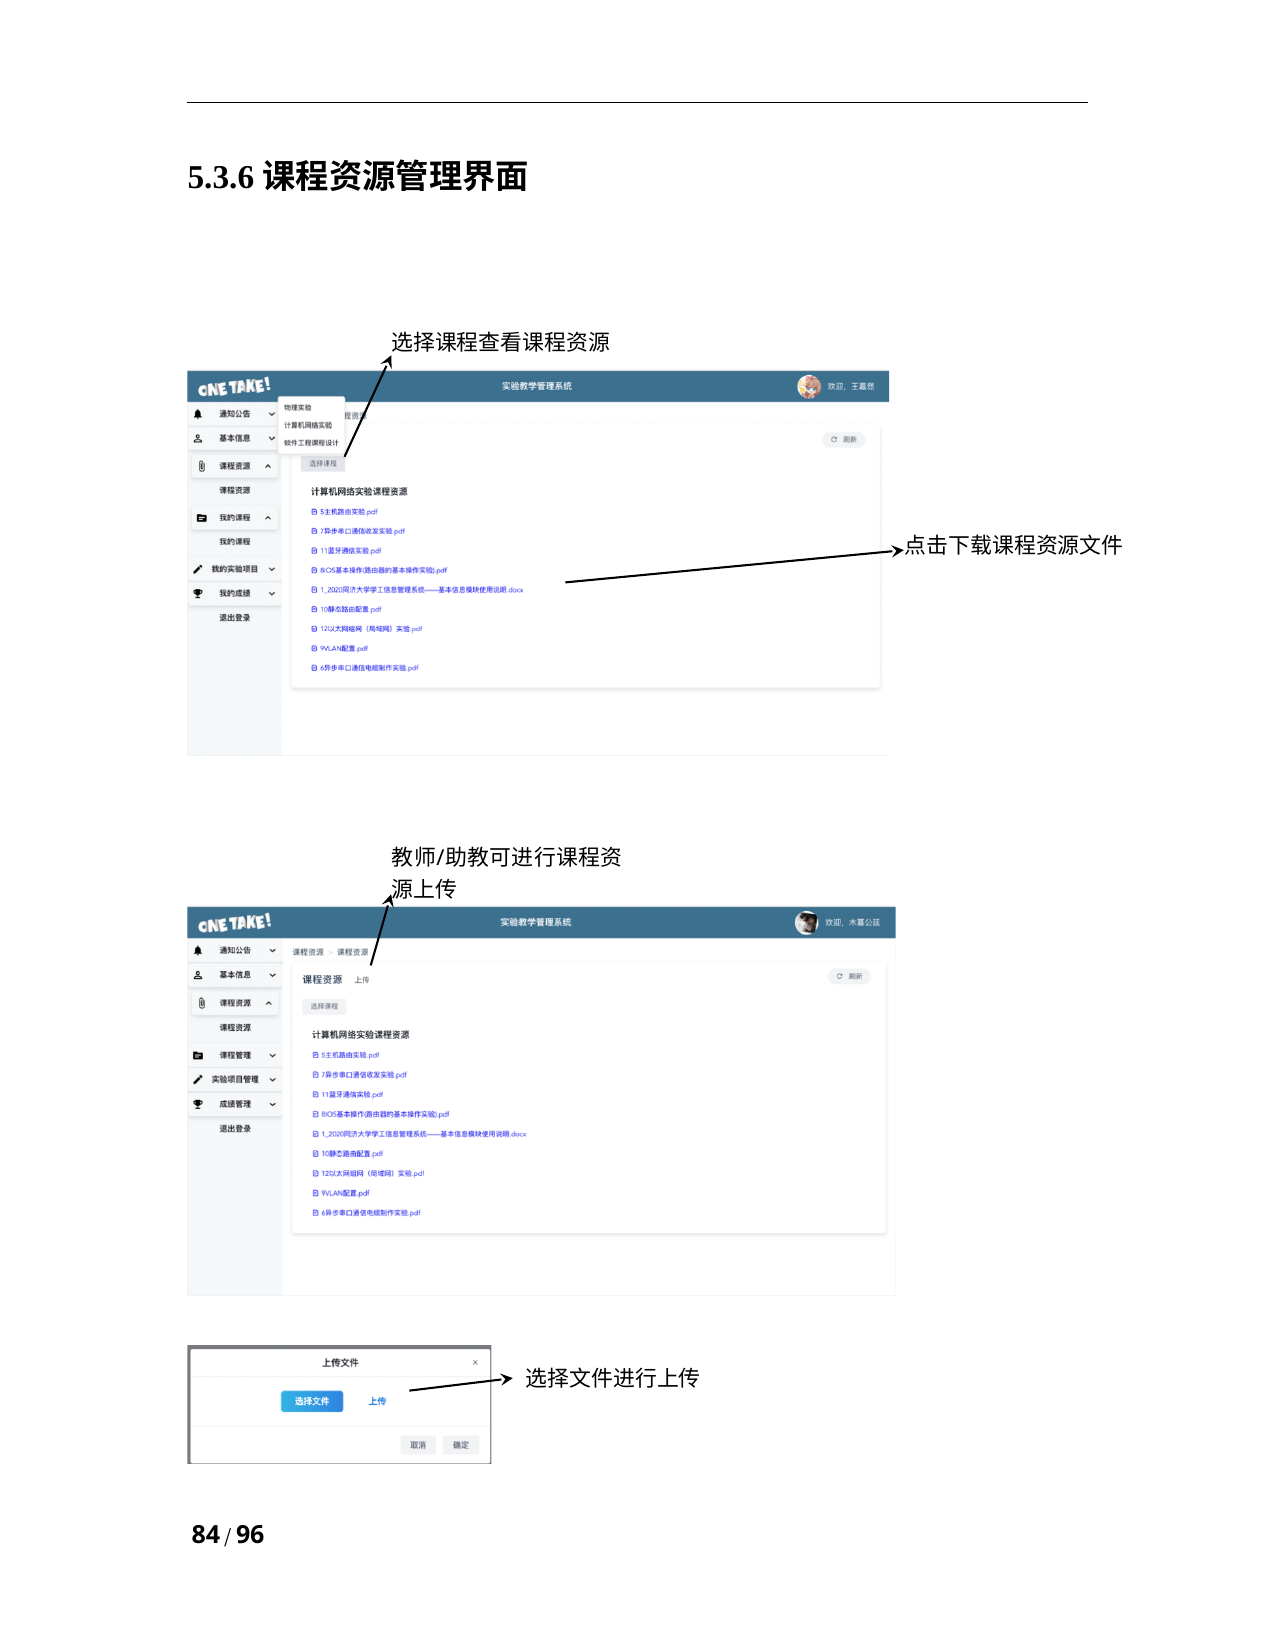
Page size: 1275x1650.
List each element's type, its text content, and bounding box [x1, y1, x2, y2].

picture [187, 1345, 492, 1464]
picture [187, 906, 896, 1296]
picture [187, 370, 890, 756]
subtitle 5.3.6 课程资源管理界面 [187, 150, 1088, 198]
